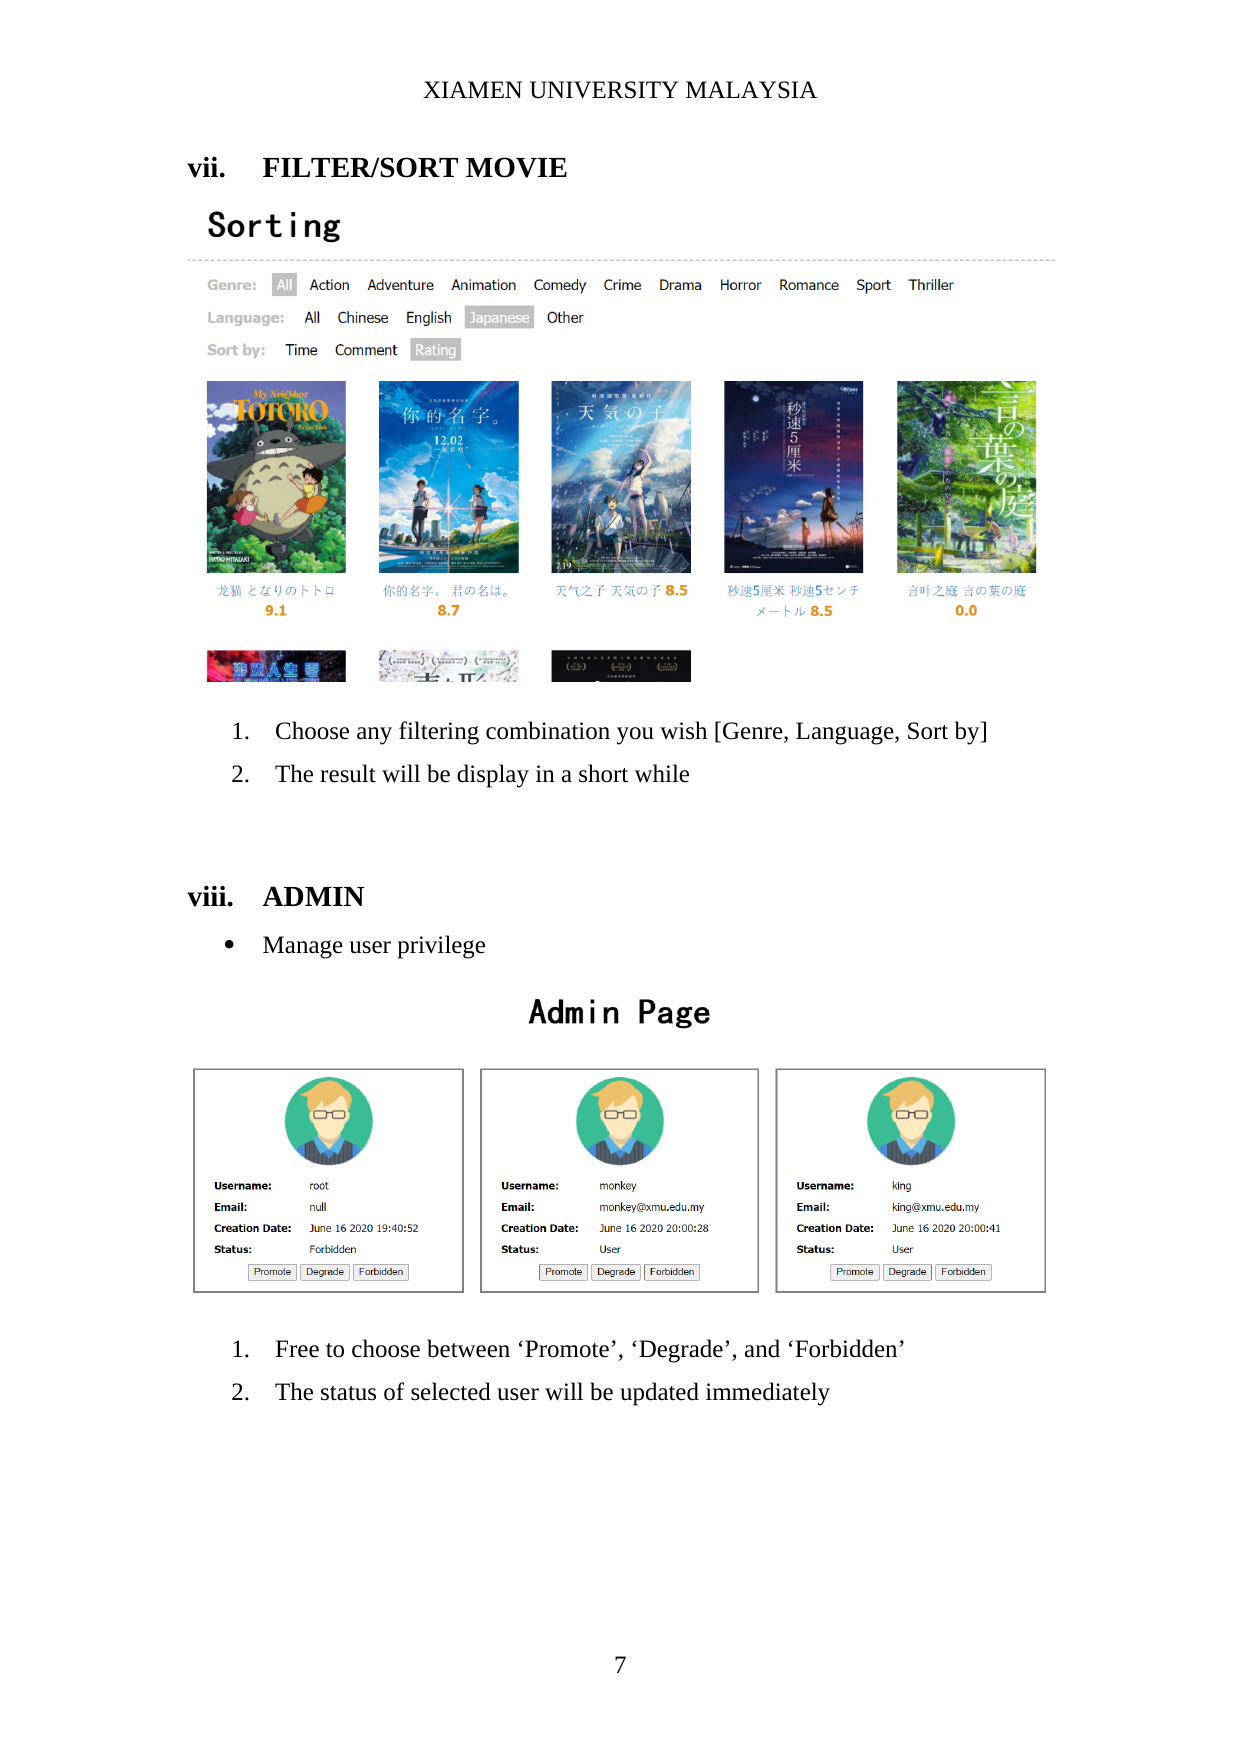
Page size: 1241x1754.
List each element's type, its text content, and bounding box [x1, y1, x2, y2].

list The status of selected user will be updated immediately [231, 1377, 1053, 1406]
list Free to choose between ‘Promote’, ‘Degrade’, and ‘Forbidden’ [231, 1334, 1053, 1362]
list The result will be display in a short while [231, 759, 1053, 788]
subtitle ADMIN [187, 879, 1053, 913]
picture [187, 200, 1056, 682]
list Choose any filtering combination you wish [Genre, Language, Sort by] [231, 716, 1053, 745]
list Manage user privilege [225, 930, 1053, 959]
subtitle FILTER/SORT MOVIE [187, 150, 1053, 183]
picture [187, 989, 1053, 1299]
